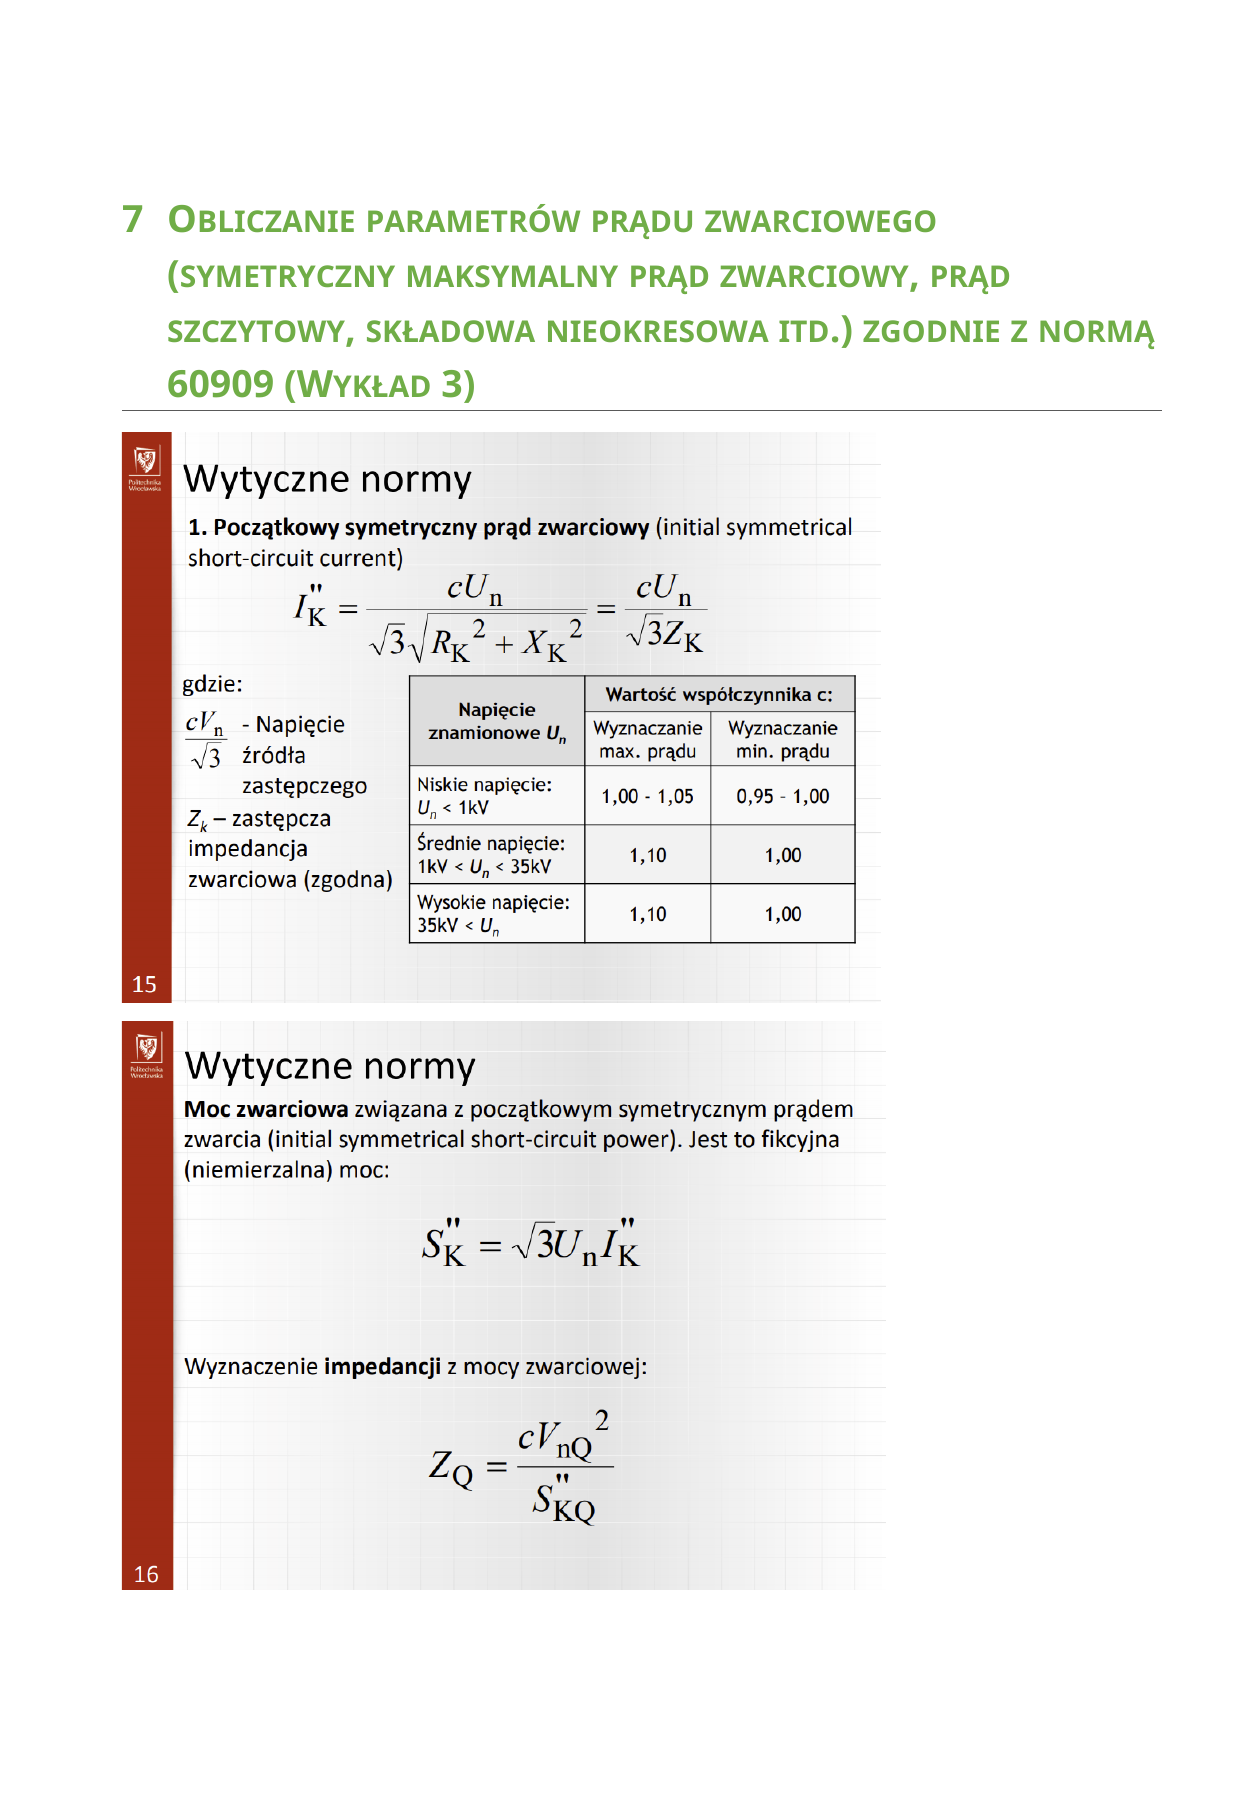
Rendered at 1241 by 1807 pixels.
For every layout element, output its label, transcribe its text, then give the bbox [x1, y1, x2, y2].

subtitle Obliczanie parametrów prądu zwarciowego (symetryczny maksymalny prąd zwarciowy, prąd szczytowy, składowa nieokresowa itd.) zgodnie z normą 60909 (Wykład 3) [122, 192, 1162, 410]
picture [121, 1021, 886, 1590]
picture [121, 432, 881, 1003]
